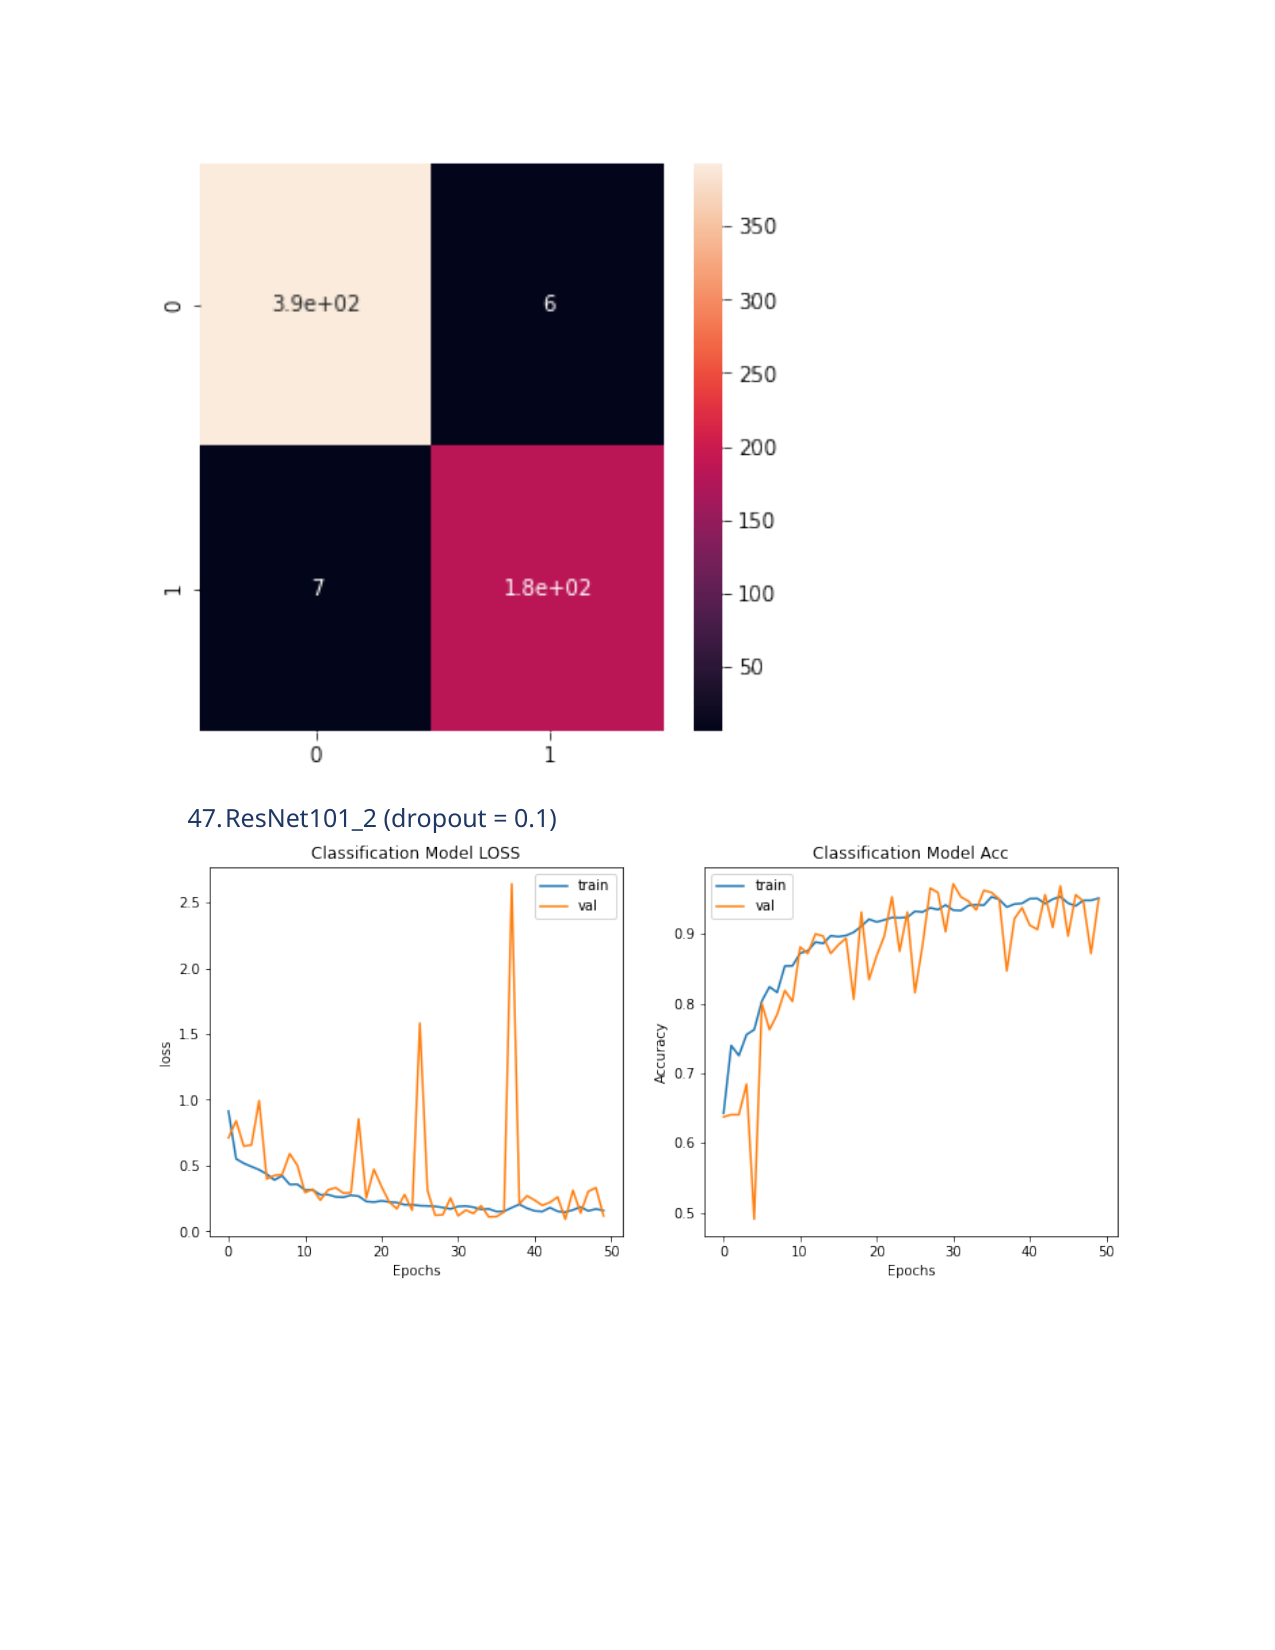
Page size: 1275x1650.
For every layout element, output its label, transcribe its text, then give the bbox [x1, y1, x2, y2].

picture [150, 837, 1125, 1288]
picture [150, 150, 792, 782]
subtitle ResNet101_2 (dropout = 0.1) [187, 800, 1125, 834]
